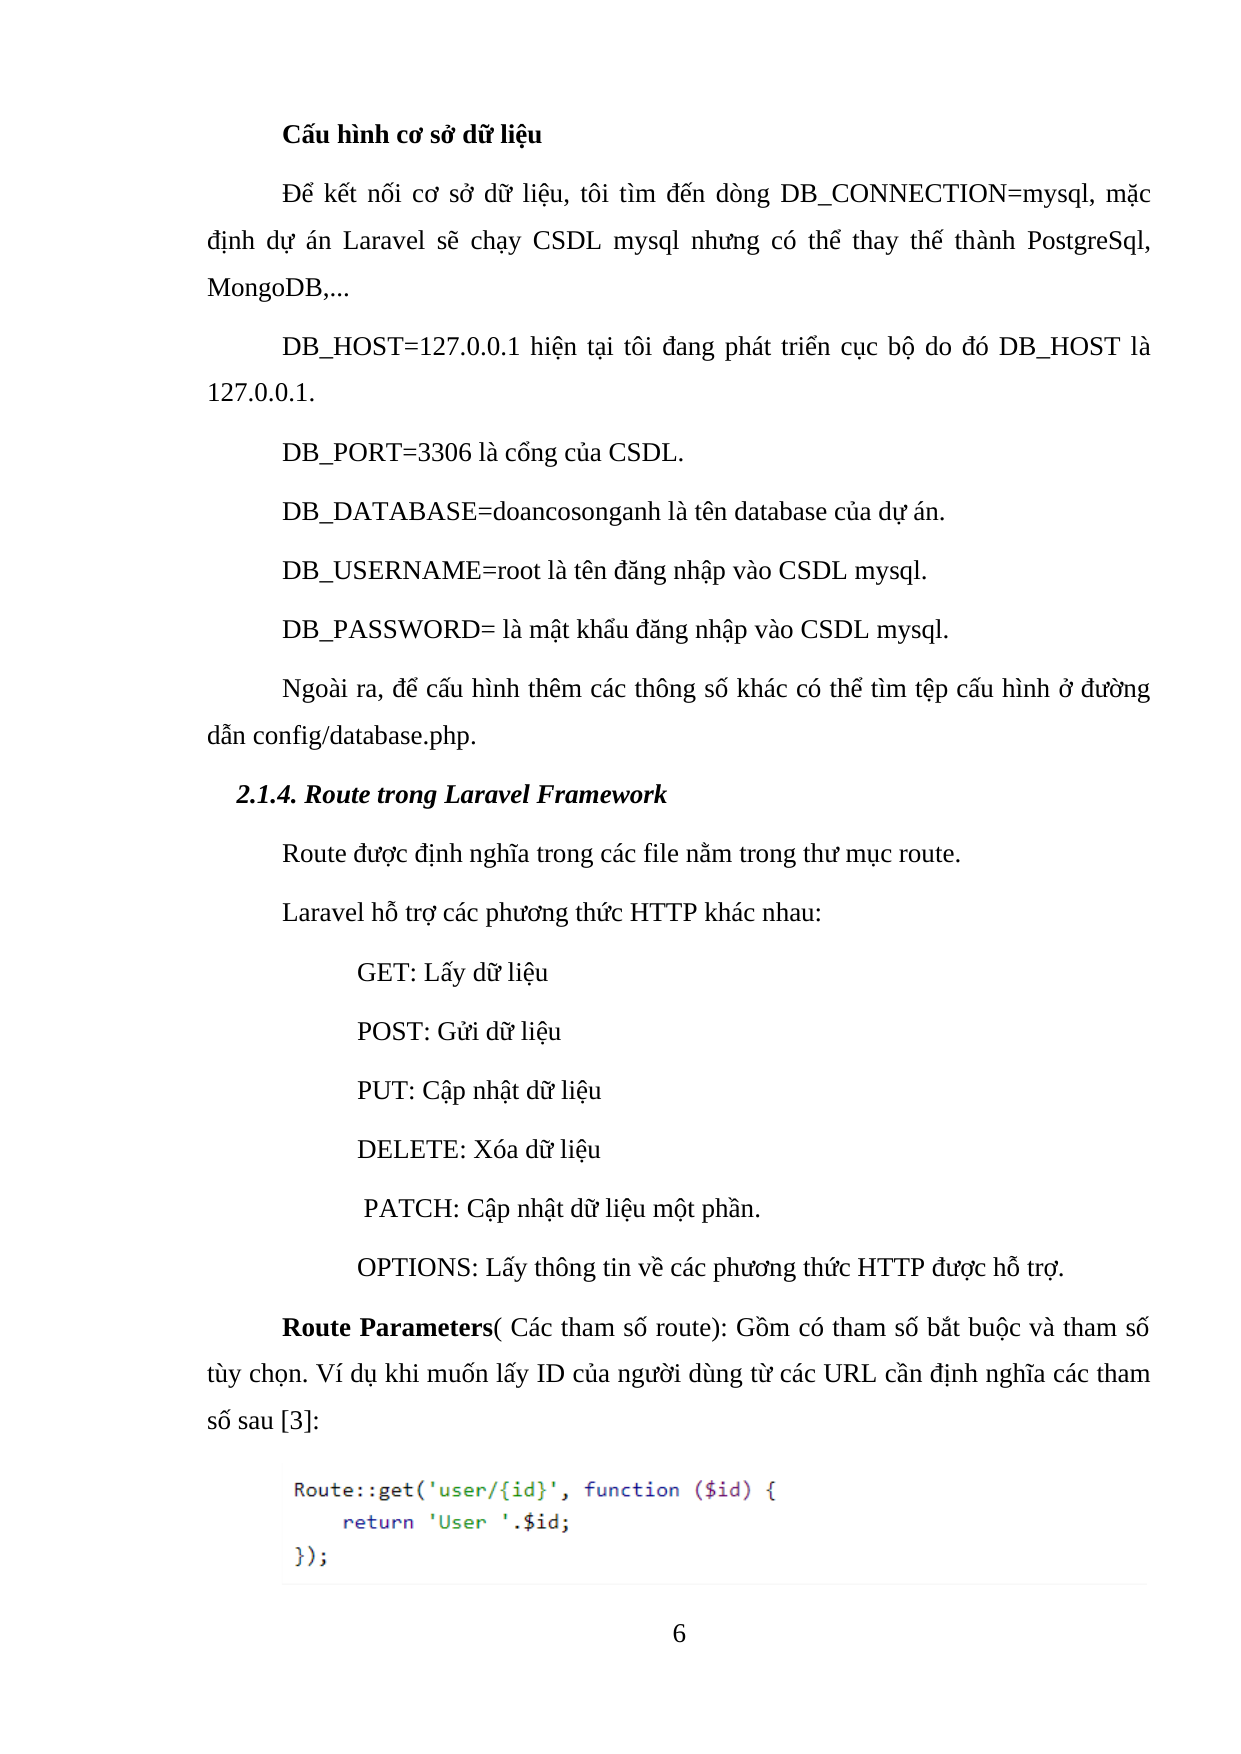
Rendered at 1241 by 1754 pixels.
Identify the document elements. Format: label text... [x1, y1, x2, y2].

text PUT: Cập nhật dữ liệu [207, 1074, 1152, 1105]
text Ngoài ra, để cấu hình thêm các thông số khác có thể tìm tệp cấu hình ở đường dẫn config/database.php. [207, 672, 1152, 750]
text DB_DATABASE=doancosonganh là tên database của dự án. [207, 495, 1152, 526]
text Route được định nghĩa trong các file nằm trong thư mục route. [207, 837, 1152, 868]
text POST: Gửi dữ liệu [207, 1015, 1152, 1046]
text Route Parameters( Các tham số route): Gồm có tham số bắt buộc và tham số tùy chọn. Ví dụ khi muốn lấy ID của người dùng từ các URL cần định nghĩa các tham số sau: [207, 1311, 1152, 1435]
picture [281, 1463, 1147, 1585]
text OPTIONS: Lấy thông tin về các phương thức HTTP được hỗ trợ. [282, 1251, 1152, 1283]
text DB_PASSWORD= là mật khẩu đăng nhập vào CSDL mysql. [207, 613, 1152, 644]
text DB_HOST=127.0.0.1 hiện tại tôi đang phát triển cục bộ do đó DB_HOST là 127.0.0.1. [207, 330, 1152, 408]
text Laravel hỗ trợ các phương thức HTTP khác nhau: [207, 896, 1152, 928]
text DELETE: Xóa dữ liệu [207, 1133, 1152, 1164]
text Để kết nối cơ sở dữ liệu, tôi tìm đến dòng DB_CONNECTION=mysql, mặc định dự án Laravel sẽ chạy CSDL mysql nhưng có thể thay thế thành PostgreSql, MongoDB,... [207, 177, 1152, 302]
text Cấu hình cơ sở dữ liệu [207, 118, 1152, 149]
subtitle Route trong Laravel Framework [236, 778, 1152, 809]
text DB_USERNAME=root là tên đăng nhập vào CSDL mysql. [207, 554, 1152, 585]
text PATCH: Cập nhật dữ liệu một phần. [207, 1192, 1152, 1223]
text DB_PORT=3306 là cổng của CSDL. [207, 436, 1152, 467]
text GET: Lấy dữ liệu [207, 956, 1152, 987]
